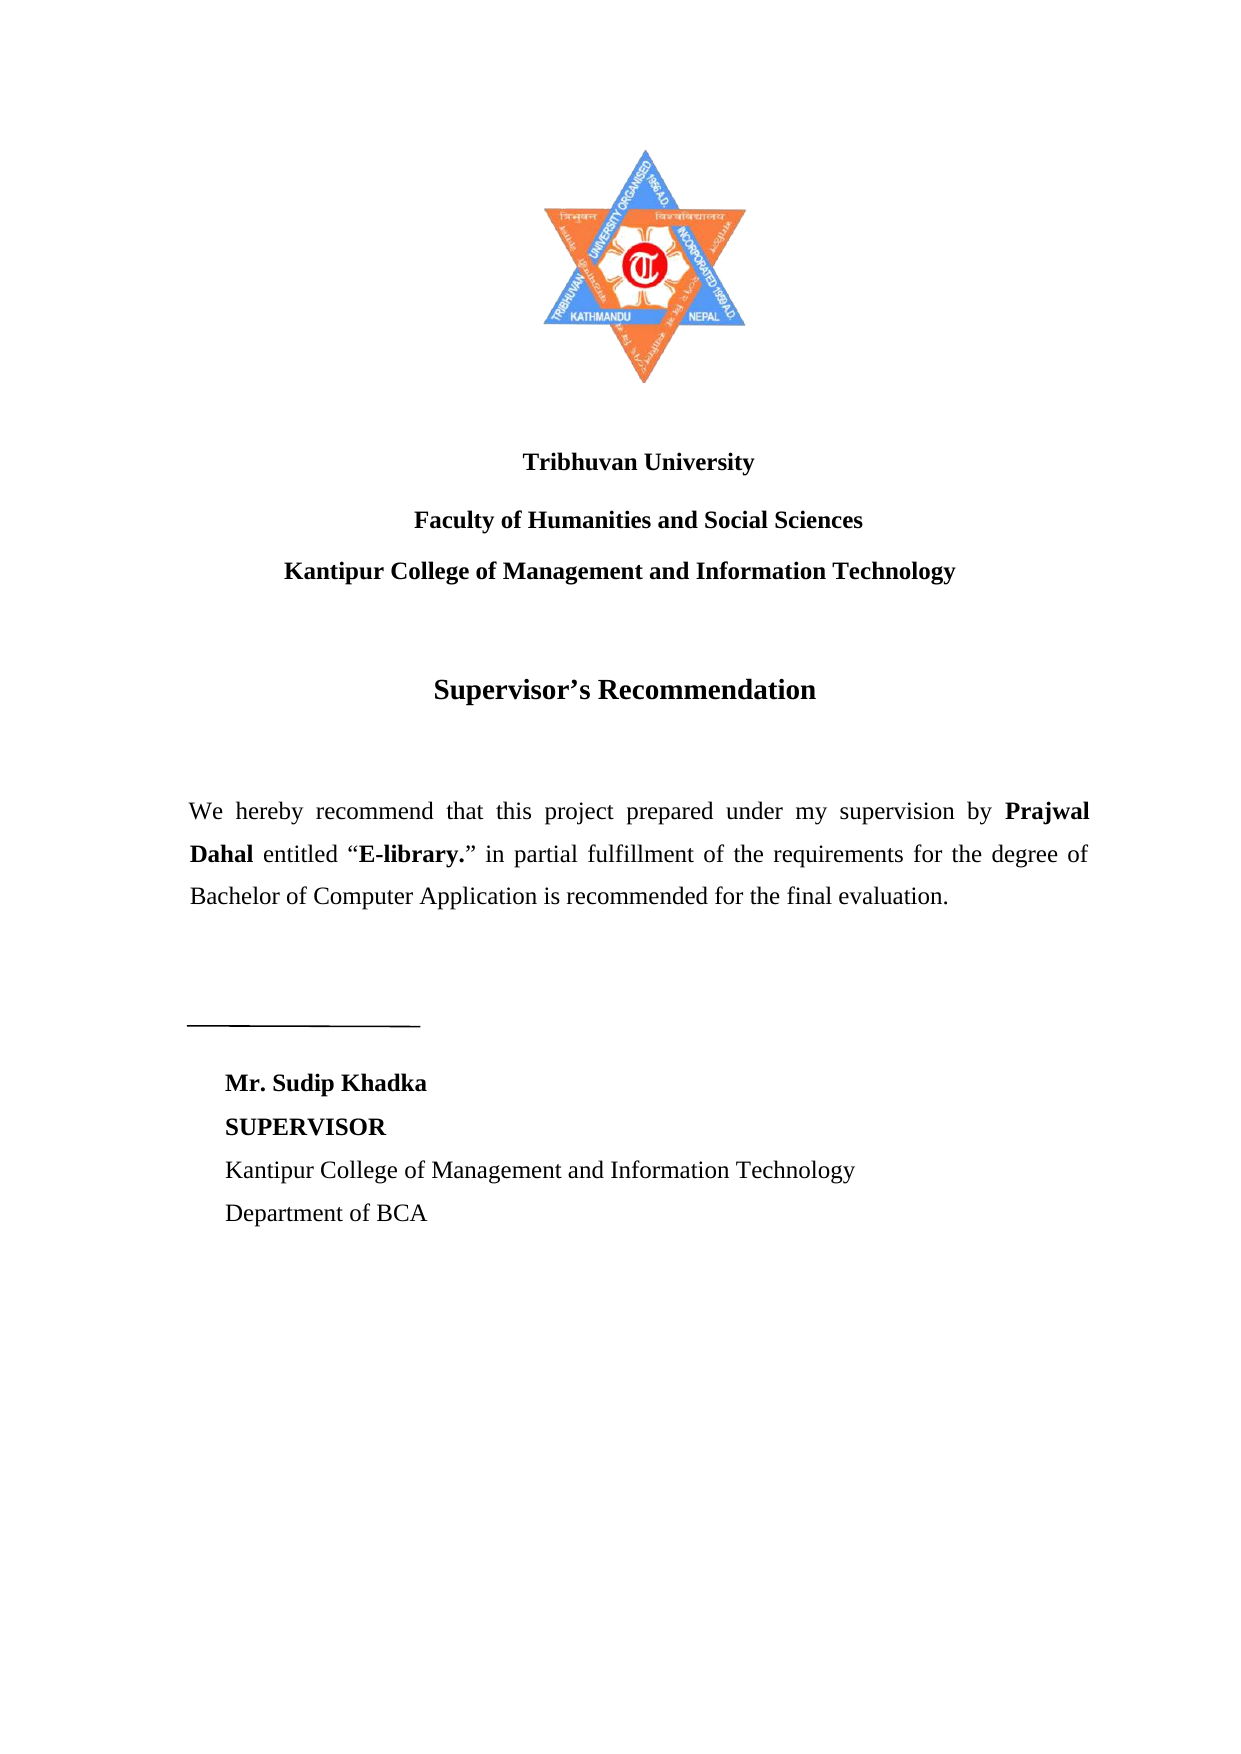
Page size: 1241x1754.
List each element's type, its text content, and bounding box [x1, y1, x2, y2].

text Mr. Sudip Khadka [150, 1068, 1090, 1097]
text We hereby recommend that this project prepared under my supervision by Prajwal Dahal entitled “E-library.” in partial fulfillment of the requirements for the degree of Bachelor of Computer Application is recommended for the final evaluation. [188, 796, 1089, 910]
text Faculty of Humanities and Social Sciences [150, 505, 1127, 534]
text Tribhuvan University [150, 447, 1127, 476]
text SUPERVISOR [150, 1112, 1090, 1140]
text Supervisor’s Recommendation [300, 672, 1090, 706]
text Kantipur College of Management and Information Technology [150, 1155, 1090, 1183]
text Kantipur College of Management and Information Technology [150, 563, 1090, 584]
text Department of BCA [150, 1198, 1090, 1227]
picture [540, 150, 748, 383]
